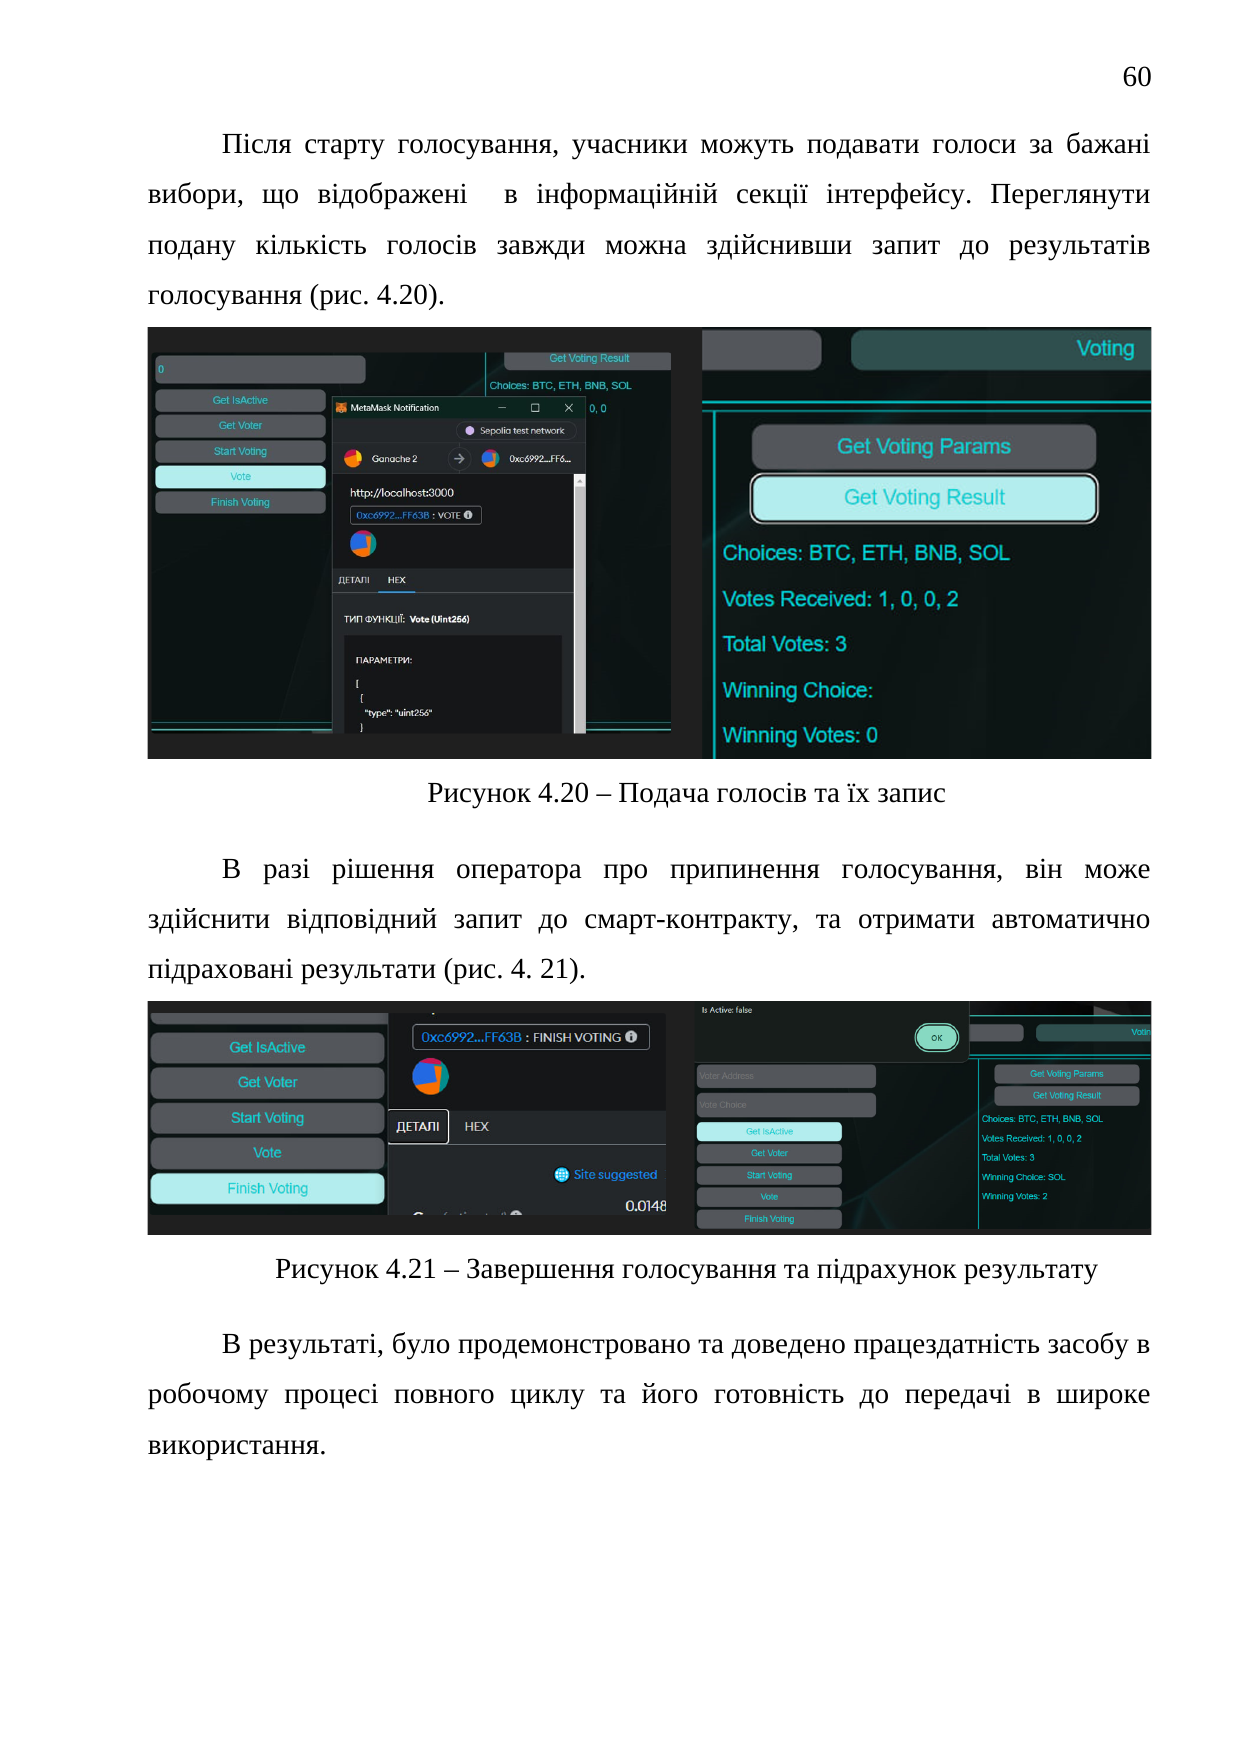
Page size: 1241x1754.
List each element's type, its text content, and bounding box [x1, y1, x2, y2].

text В результаті, було продемонстровано та доведено працездатність засобу в робочому процесі повного циклу та його готовність до передачі в широке використання. [148, 1326, 1152, 1461]
text Рисунок 4.21 – Завершення голосування та підрахунок результату [148, 1251, 1152, 1284]
text Після старту голосування, учасники можуть подавати голоси за бажані вибори, що відображені в інформаційній секції інтерфейсу. Переглянути подану кількість голосів завжди можна здійснивши запит до результатів голосування (рис. 4.20). [148, 126, 1152, 311]
text Рисунок 4.20 – Подача голосів та їх запис [148, 776, 1152, 809]
picture [147, 327, 1152, 759]
text В разі рішення оператора про припинення голосування, він може здійснити відповідний запит до смарт-контракту, та отримати автоматично підраховані результати (рис. 4. 21). [148, 851, 1152, 985]
picture [147, 1001, 1152, 1235]
